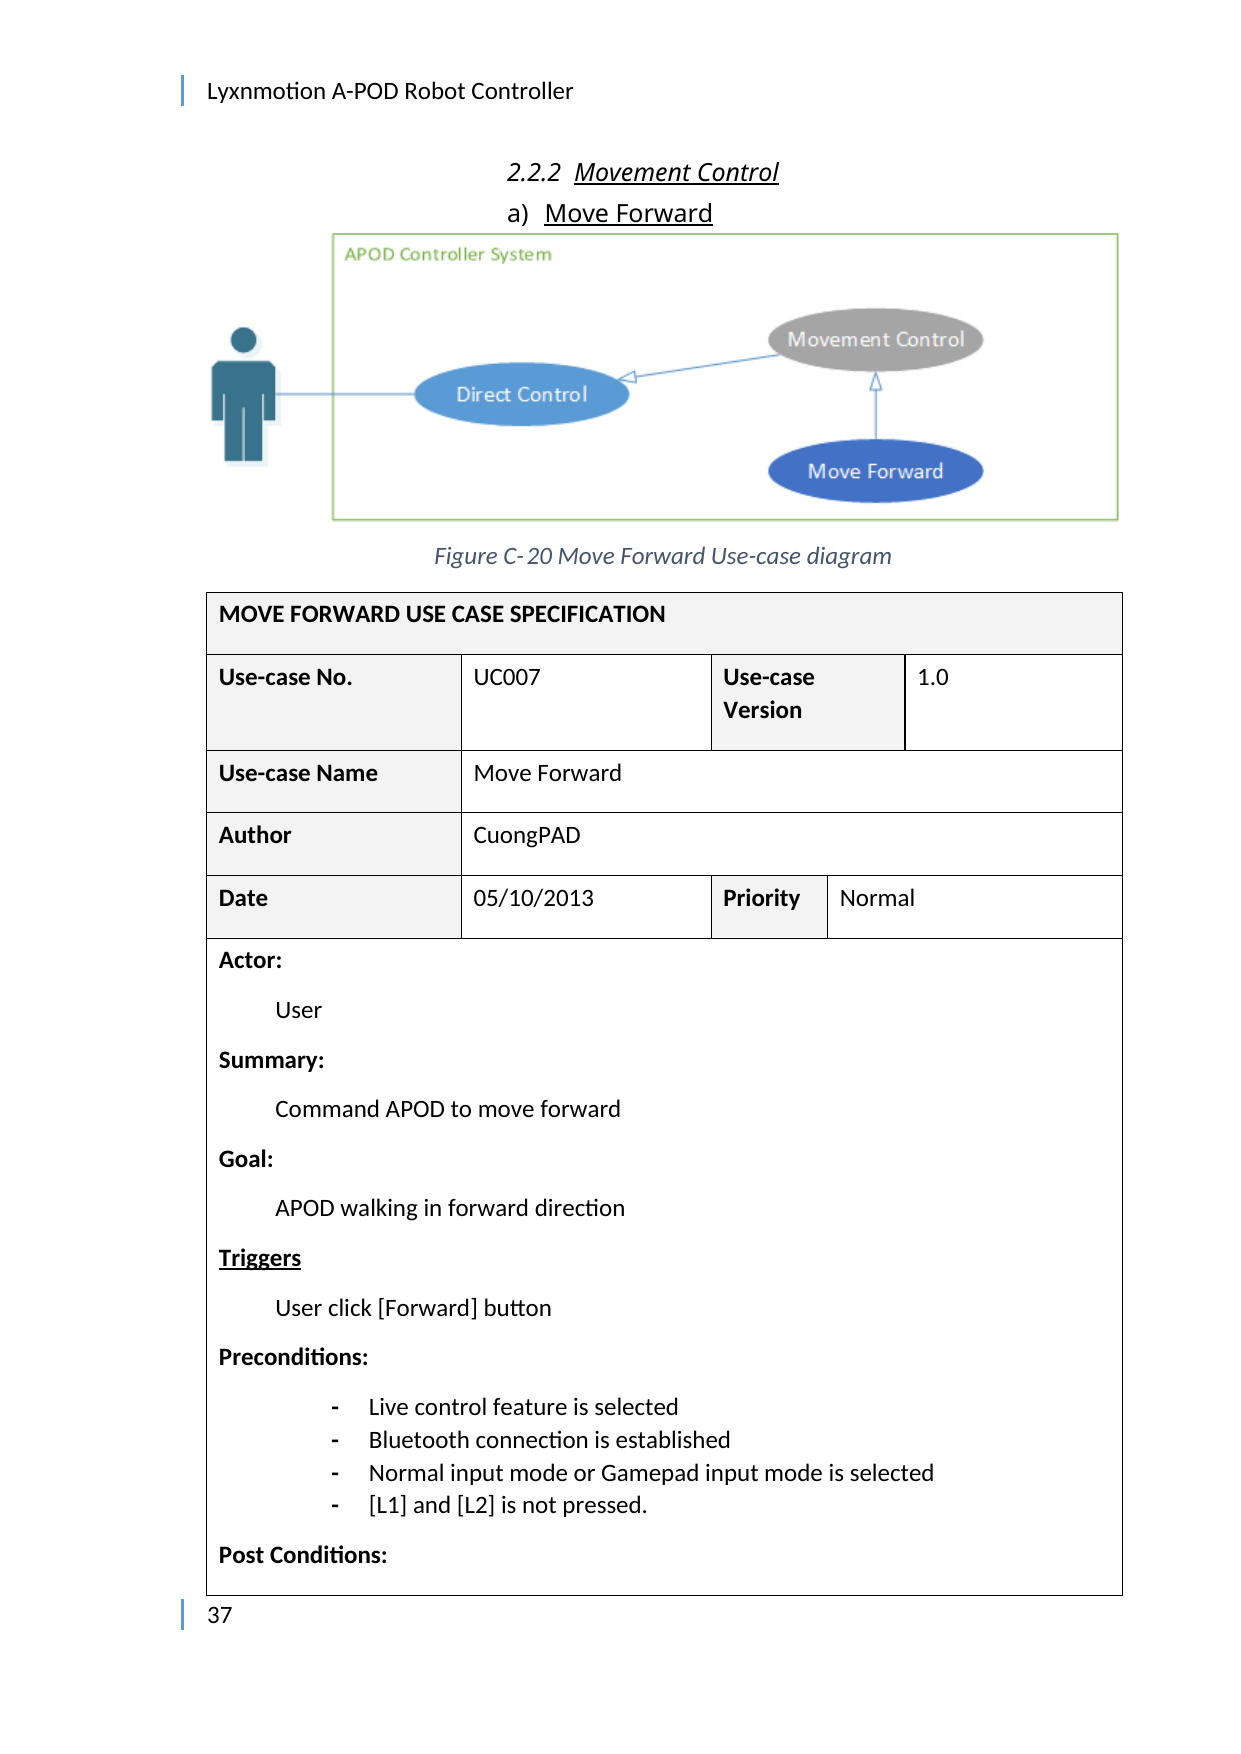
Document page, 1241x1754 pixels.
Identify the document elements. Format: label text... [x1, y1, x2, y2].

table_header MOVE FORWARD USE CASE SPECIFICATION [207, 593, 1122, 654]
table_cell Priority [712, 876, 827, 937]
table_cell Date [207, 876, 461, 937]
table_cell 05/10/2013 [462, 876, 711, 937]
subtitle Movement Control [507, 155, 1122, 189]
table_cell Use-case No. [207, 655, 461, 750]
table_cell Normal [828, 876, 1122, 937]
table_cell UC007 [462, 655, 711, 750]
table_cell 1.0 [906, 655, 1122, 750]
subtitle Move Forward [507, 196, 1122, 230]
table_cell Author [207, 813, 461, 875]
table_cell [207, 939, 1122, 1595]
table_cell CuongPAD [462, 813, 1122, 875]
table_cell Use-case Name [207, 751, 461, 812]
table_cell Use-case Version [712, 655, 904, 750]
table_cell Move Forward [462, 751, 1122, 812]
picture [206, 232, 1123, 522]
